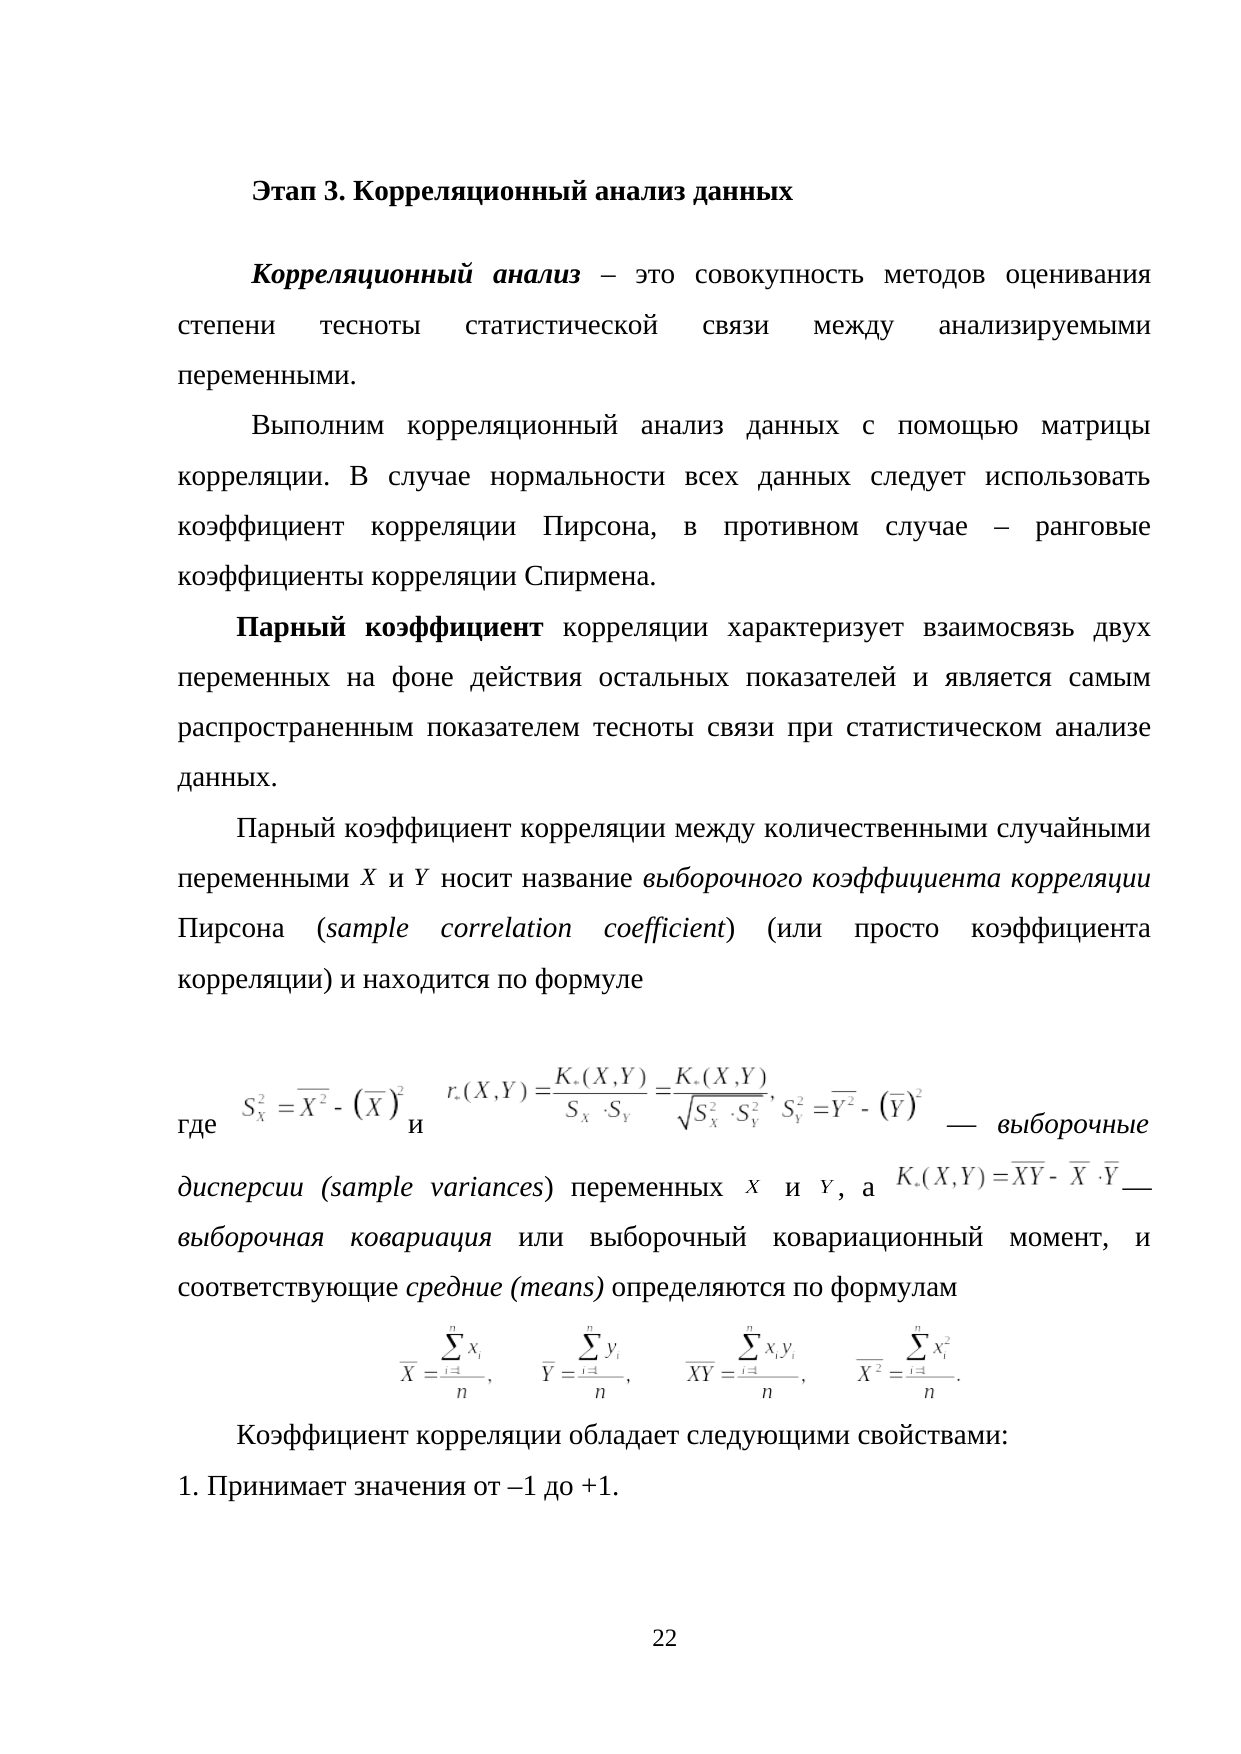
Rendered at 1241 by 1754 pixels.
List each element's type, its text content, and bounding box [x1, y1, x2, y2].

list Принимает значения от –1 до +1. [177, 1468, 1152, 1501]
text Корреляционный анализ – это совокупность методов оценивания степени тесноты статистической связи между анализируемыми переменными. [177, 256, 1152, 391]
text Выполним корреляционный анализ данных с помощью матрицы корреляции. В случае нормальности всех данных следует использовать коэффициент корреляции Пирсона, в противном случае – ранговые коэффициенты корреляции Спирмена. [177, 407, 1152, 592]
text Парный коэффициент корреляции между количественными случайными переменными и носит название выборочного коэффициента корреляции Пирсона (sample correlation coefficient) (или просто коэффициента корреляции) и находится по формуле [177, 810, 1152, 994]
text Коэффициент корреляции обладает следующими свойствами: [177, 1417, 1152, 1451]
text Этап 3. Корреляционный анализ данных [177, 173, 1152, 206]
text Парный коэффициент корреляции характеризует взаимосвязь двух переменных на фоне действия остальных показателей и является самым распространенным показателем тесноты связи при статистическом анализе данных. [177, 609, 1152, 793]
text где и — выборочные дисперсии (sample variances) переменных и , а — выборочная ковариация или выборочный ковариационный момент, и соответствующие средние (means) определяются по формулам [177, 1061, 1152, 1303]
